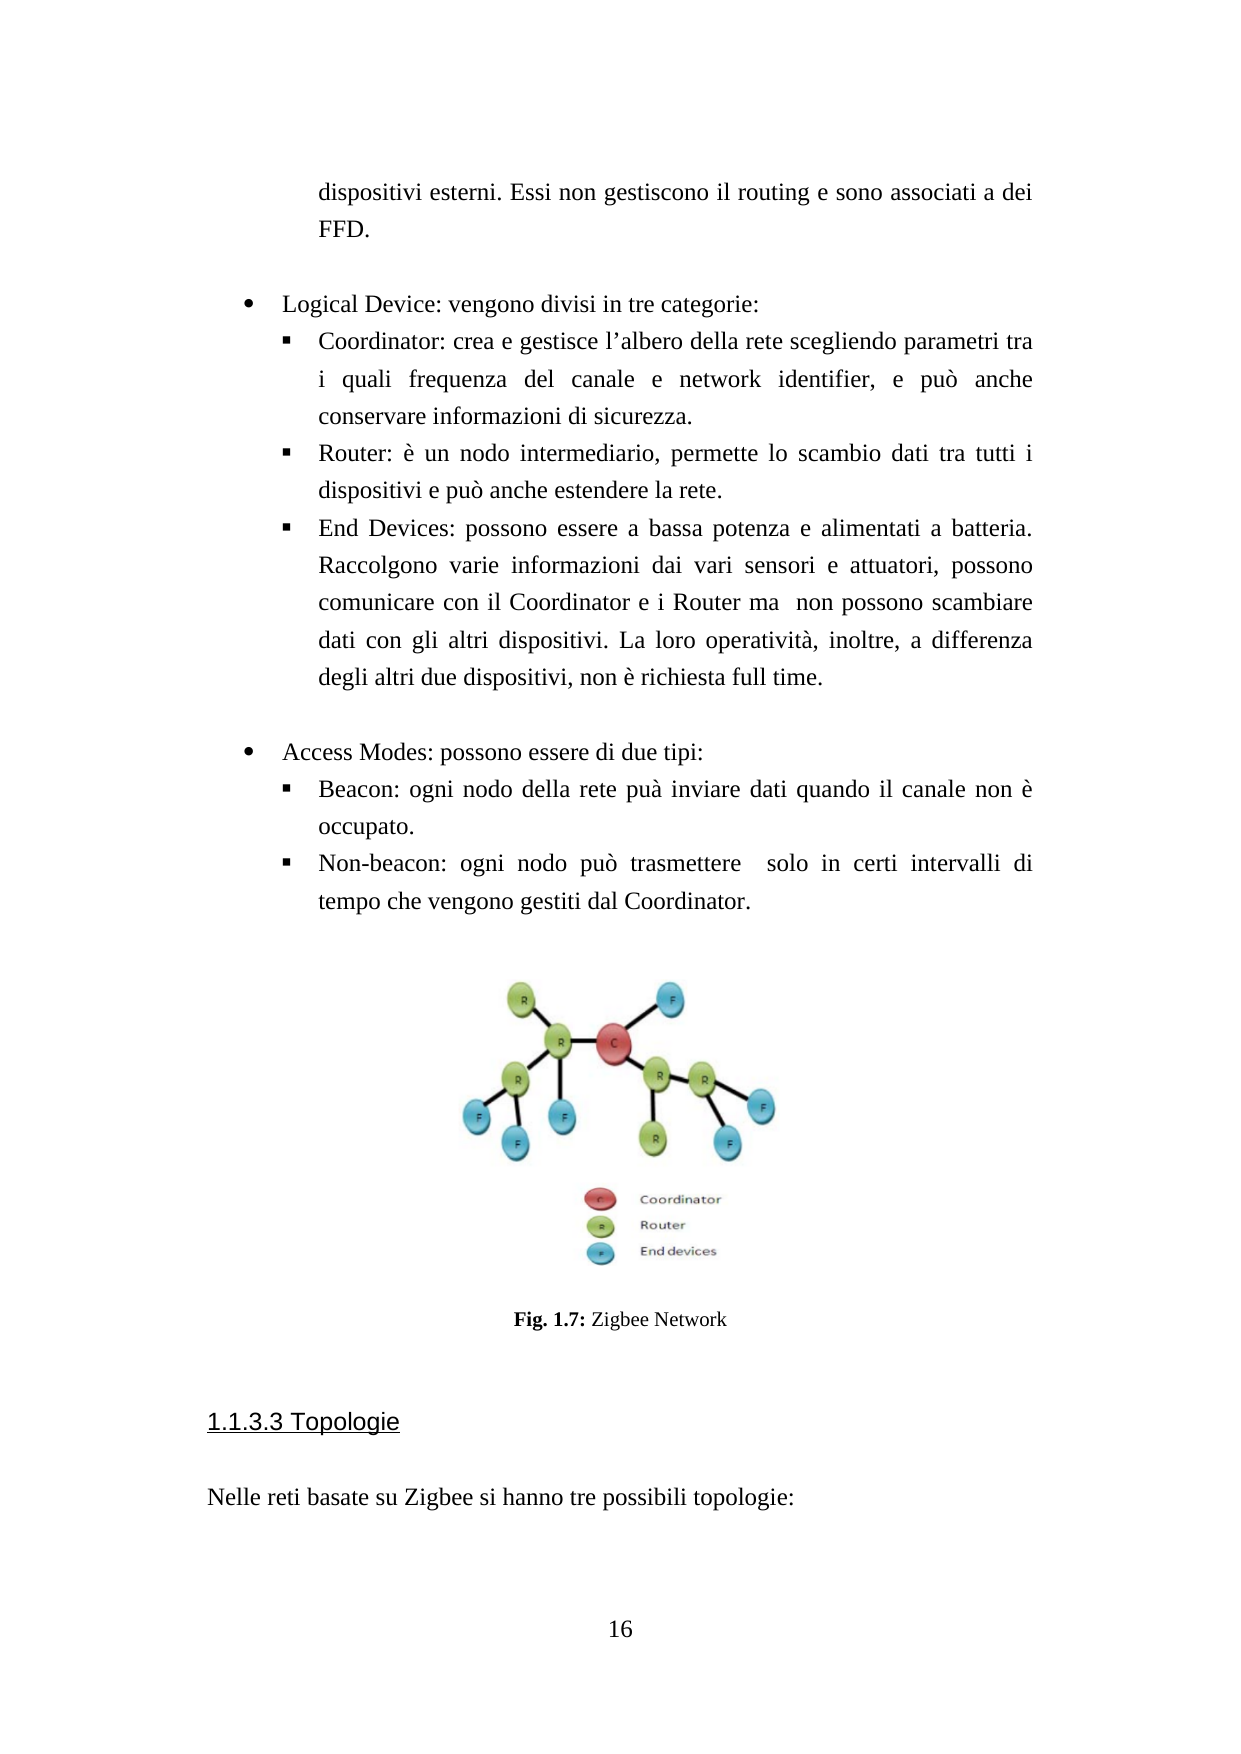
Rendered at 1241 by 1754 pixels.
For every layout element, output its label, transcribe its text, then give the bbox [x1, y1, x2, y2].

text 1.1.3.3 Topologie [207, 1407, 1033, 1436]
list Beacon: ogni nodo della rete puà inviare dati quando il canale non è occupato. [281, 774, 1033, 840]
picture [449, 979, 791, 1277]
list Logical Device: vengono divisi in tre categorie: [244, 289, 1033, 318]
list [281, 177, 1033, 243]
list Non-beacon: ogni nodo può trasmettere solo in certi intervalli di tempo che vengono gestiti dal Coordinator. [281, 848, 1033, 914]
list Coordinator: crea e gestisce l’albero della rete scegliendo parametri tra i quali frequenza del canale e network identifier, e può anche conservare informazioni di sicurezza. [281, 326, 1033, 430]
list Access Modes: possono essere di due tipi: [244, 737, 1033, 765]
list Router: è un nodo intermediario, permette lo scambio dati tra tutti i dispositivi e può anche estendere la rete. [281, 438, 1033, 504]
text Nelle reti basate su Zigbee si hanno tre possibili topologie: [207, 1482, 1033, 1510]
text Fig. 1.7: Zigbee Network [207, 1307, 1033, 1331]
list End Devices: possono essere a bassa potenza e alimentati a batteria. Raccolgono varie informazioni dai vari sensori e attuatori, possono comunicare con il Coordinator e i Router ma non possono scambiare dati con gli altri dispositivi. La loro operatività, inoltre, a differenza degli altri due dispositivi, non è richiesta full time. [281, 513, 1033, 691]
